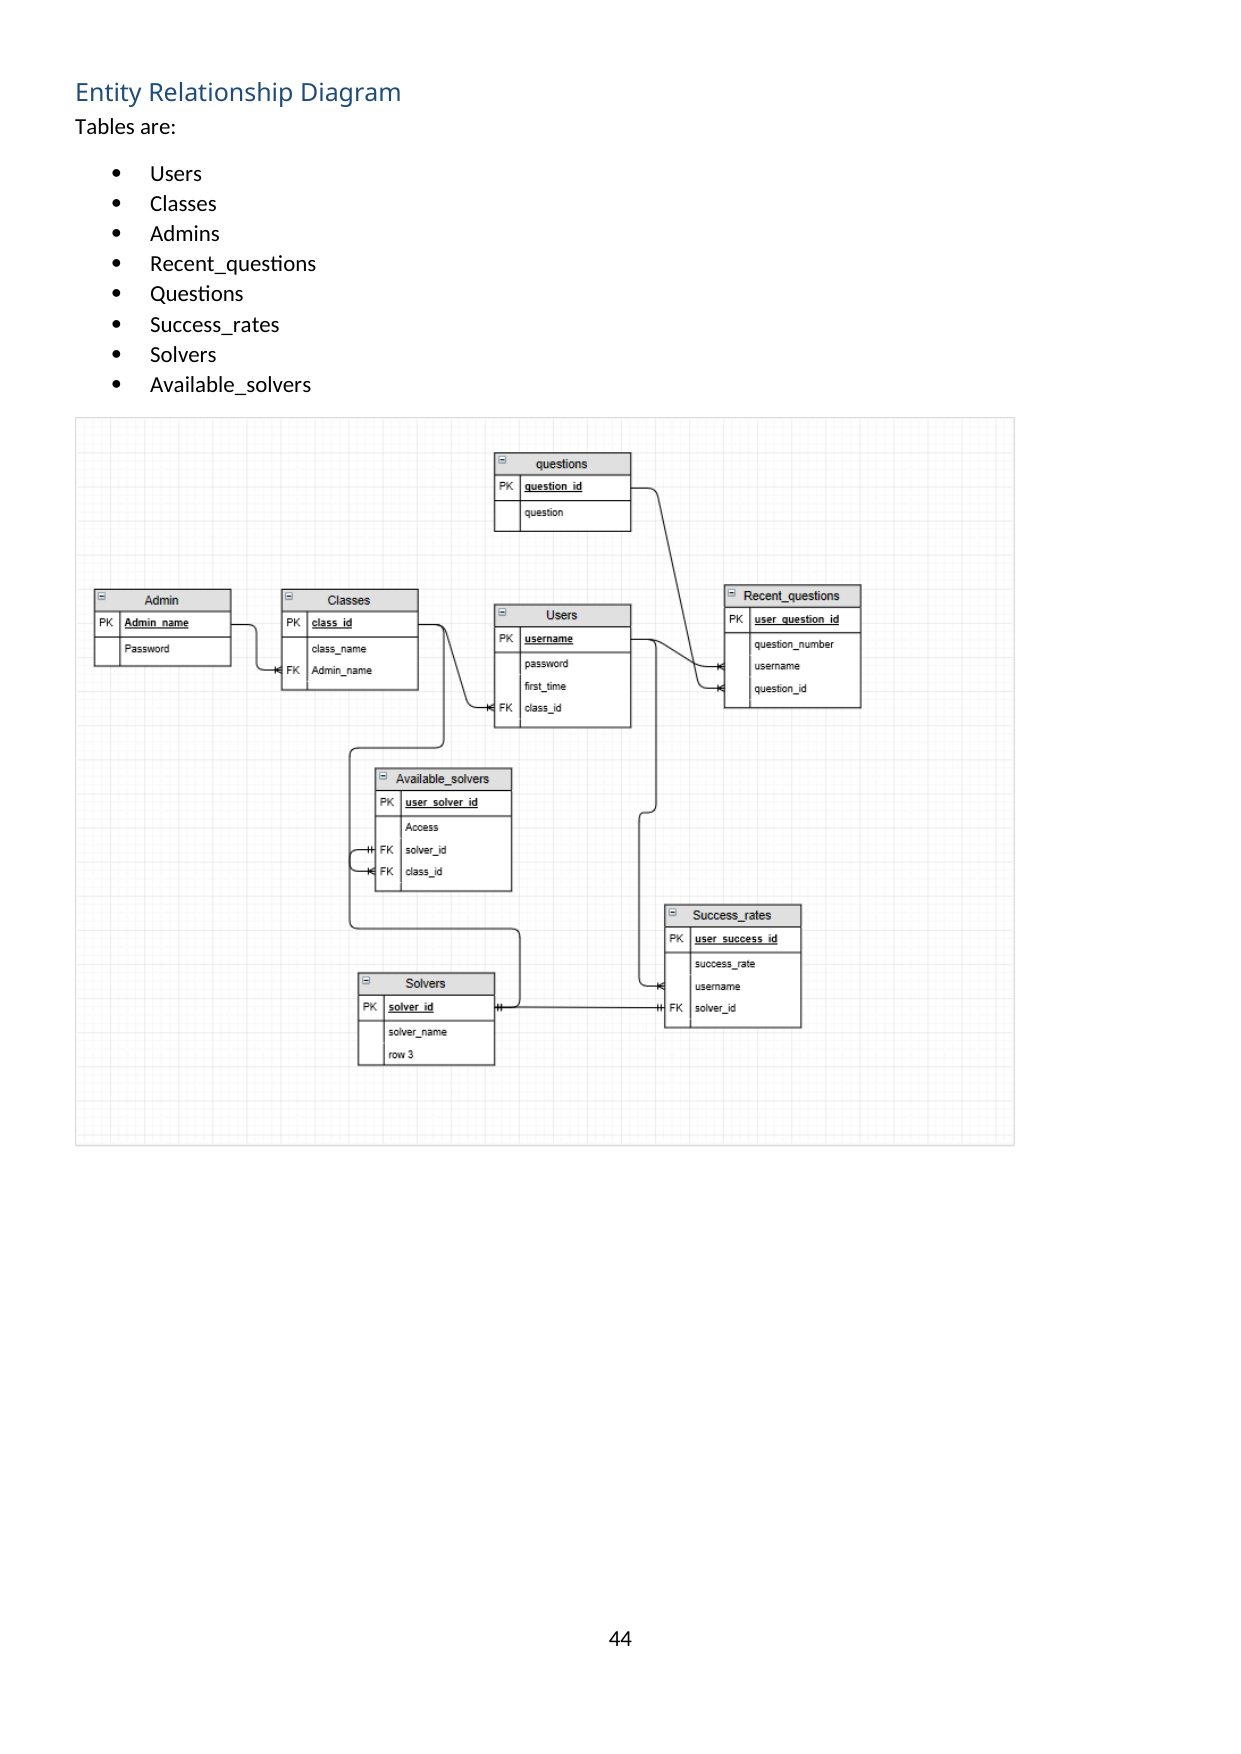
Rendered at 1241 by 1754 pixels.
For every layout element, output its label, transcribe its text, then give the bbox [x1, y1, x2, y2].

list Success_rates [112, 310, 1165, 338]
list Questions [112, 279, 1165, 307]
list Solvers [112, 340, 1165, 368]
subtitle Entity Relationship Diagram [75, 75, 1165, 109]
list Users [112, 159, 1165, 187]
list Classes [112, 189, 1165, 217]
list Recent_questions [112, 249, 1165, 277]
list Admins [112, 219, 1165, 247]
text Tables are: [75, 112, 1165, 140]
list Available_solvers [112, 370, 1165, 398]
picture [75, 417, 1016, 1147]
